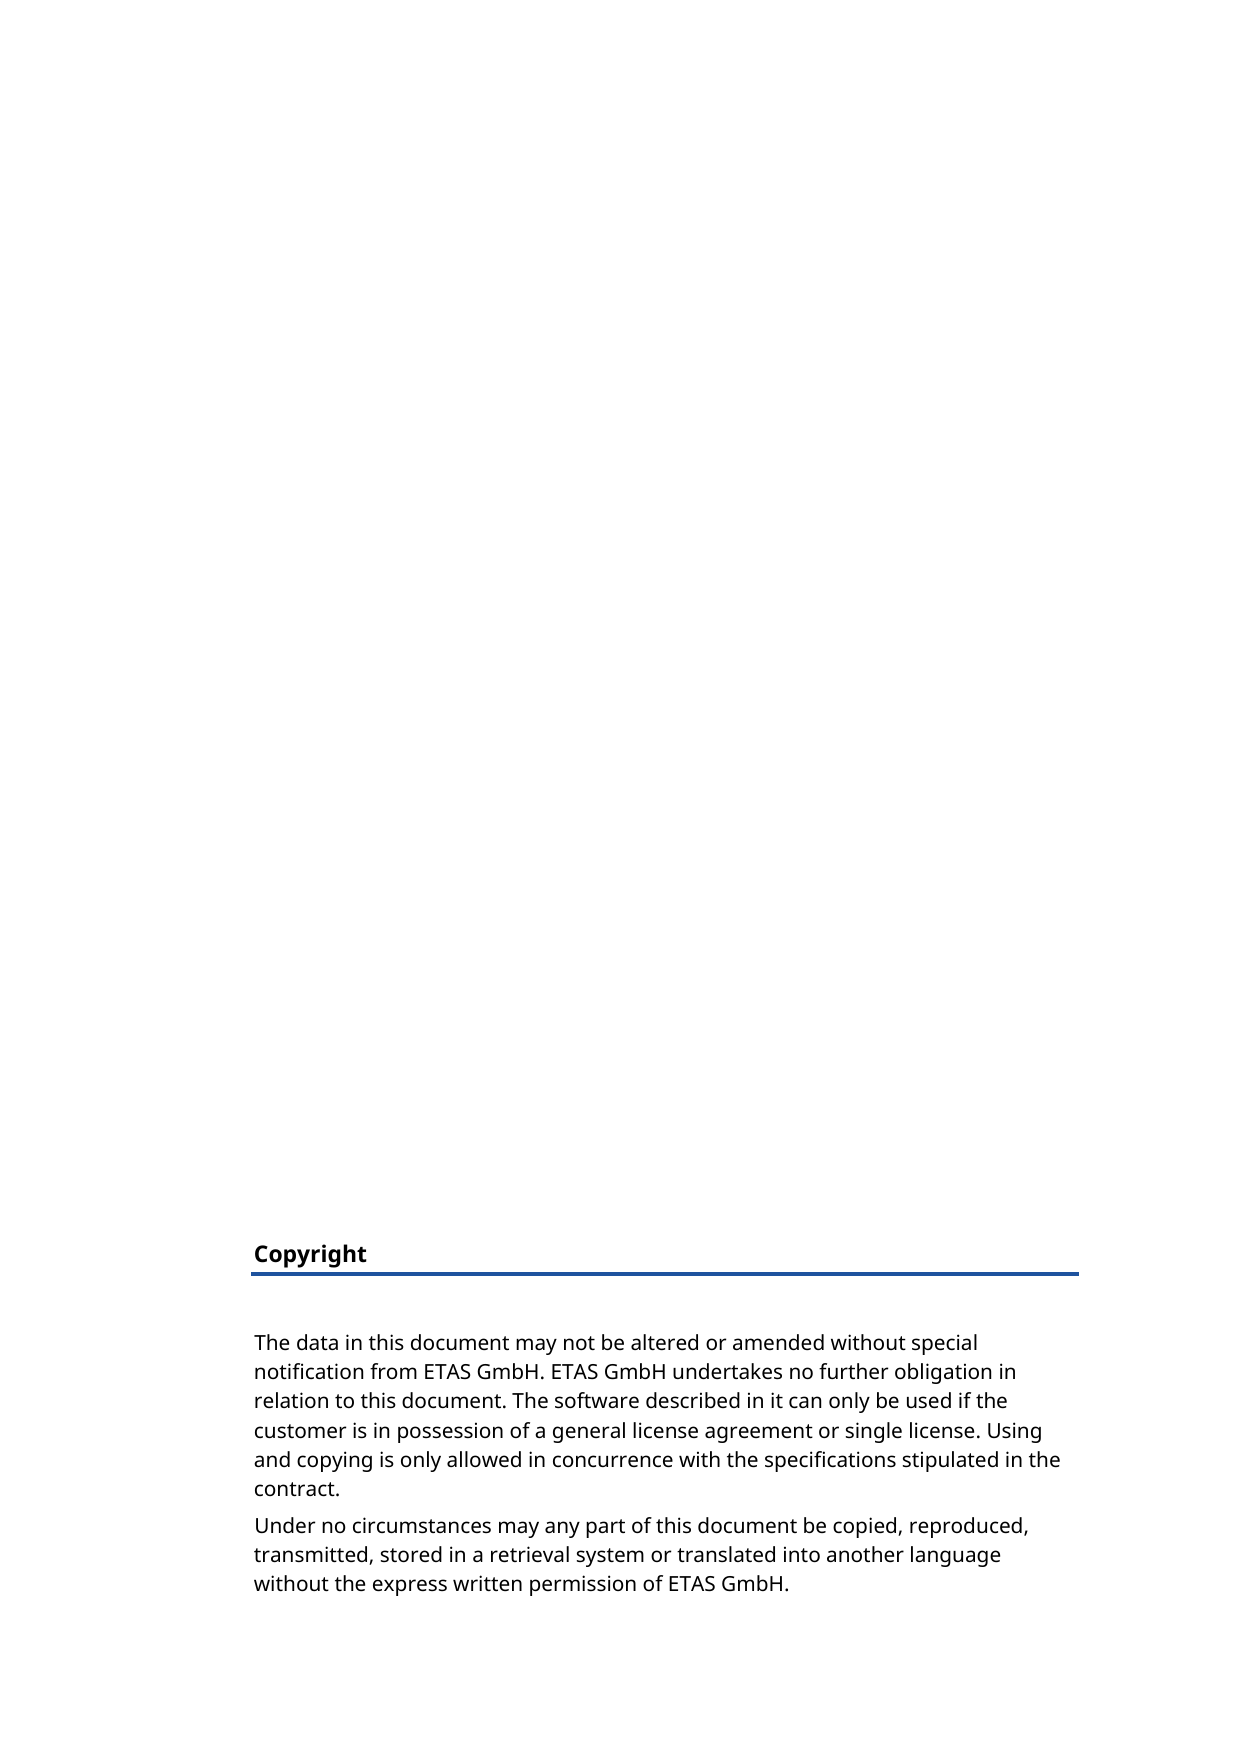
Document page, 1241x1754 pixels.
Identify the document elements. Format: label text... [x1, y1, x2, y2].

text Copyright [254, 1238, 1072, 1269]
text Under no circumstances may any part of this document be copied, reproduced, transmitted, stored in a retrieval system or translated into another language without the express written permission of ETAS GmbH. [254, 1511, 1070, 1598]
text The data in this document may not be altered or amended without special notification from ETAS GmbH. ETAS GmbH undertakes no further obligation in relation to this document. The software described in it can only be used if the customer is in possession of a general license agreement or single license. Using and copying is only allowed in concurrence with the specifications stipulated in the contract. [254, 1328, 1070, 1503]
